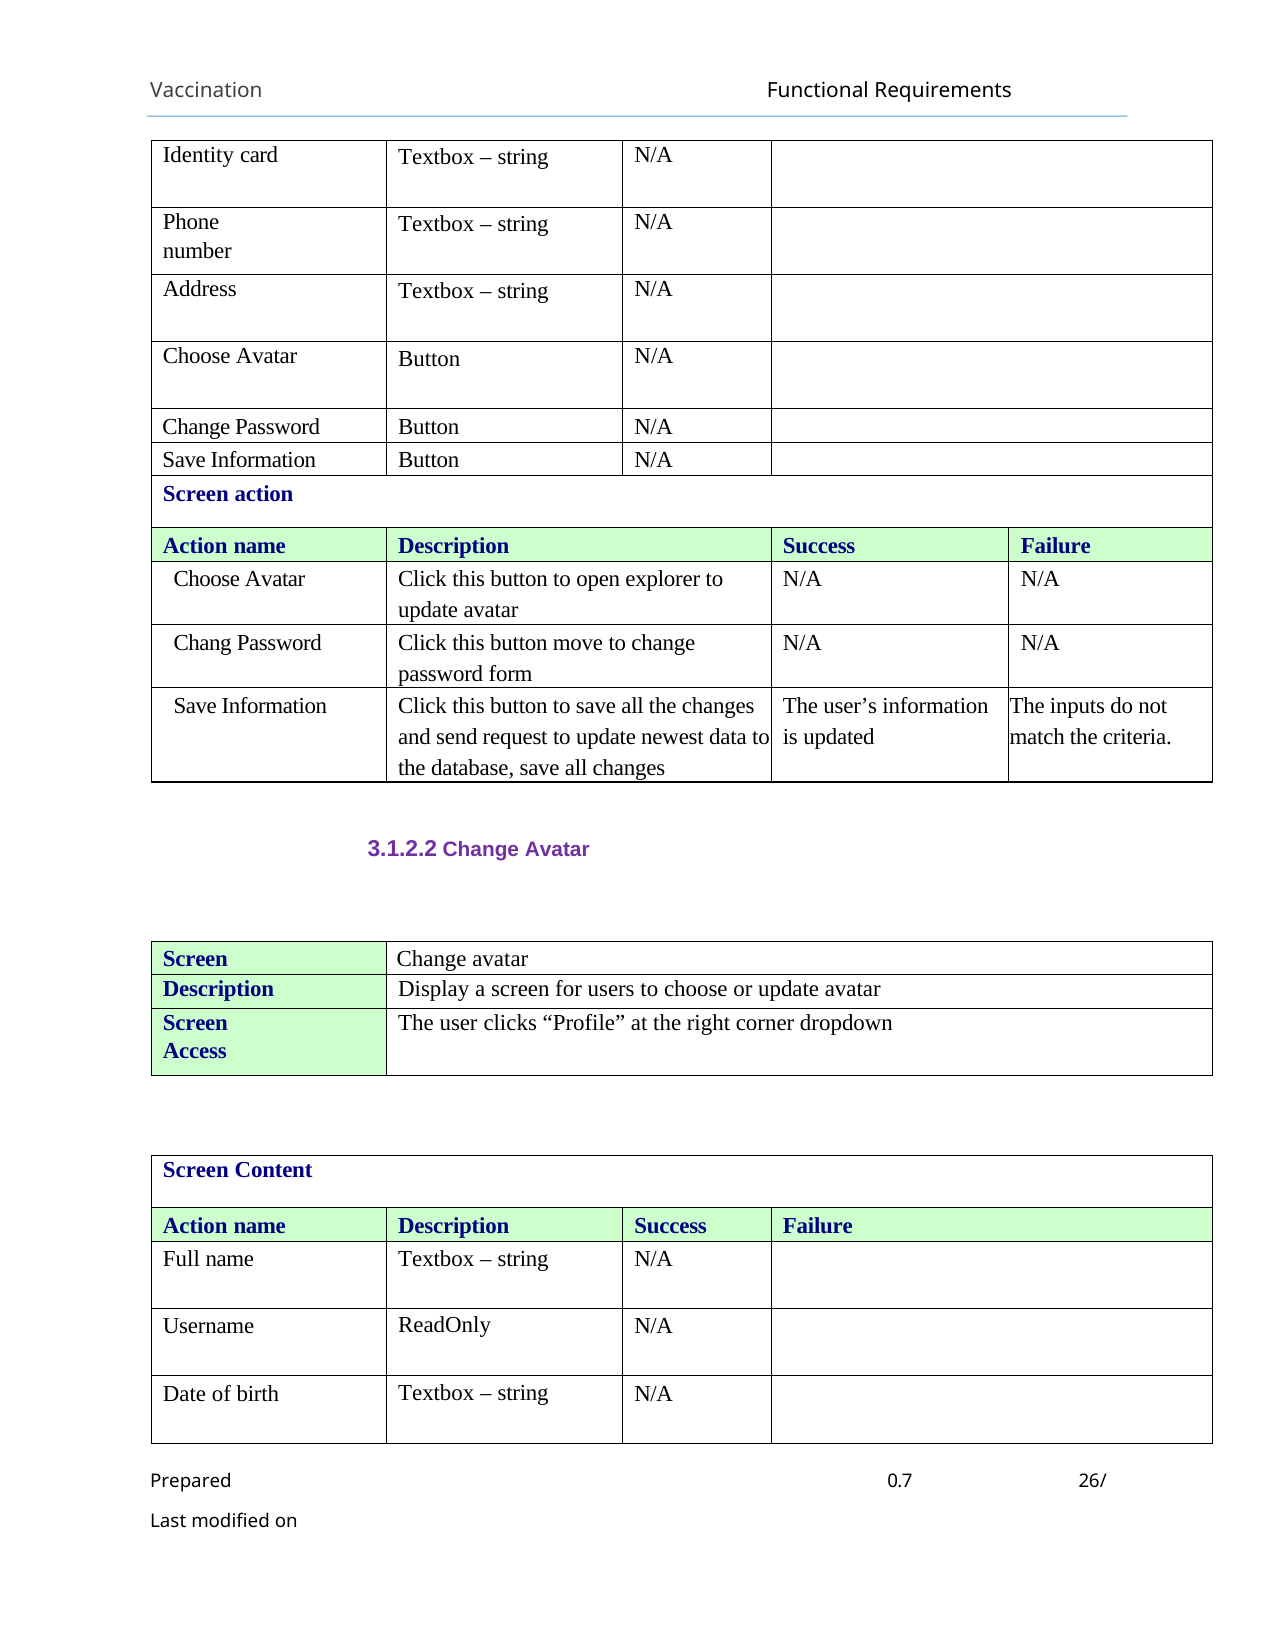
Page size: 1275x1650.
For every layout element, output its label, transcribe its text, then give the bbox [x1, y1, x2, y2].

table_cell N/A [623, 443, 771, 475]
table_cell N/A [1009, 625, 1212, 687]
table_cell Address [152, 275, 386, 341]
table_cell N/A [623, 1376, 771, 1442]
table_cell N/A [623, 275, 771, 341]
table_cell Date of birth [152, 1376, 386, 1442]
table_cell Click this button to save all the changes and send request to update newest data to the database, save all changes [387, 688, 771, 781]
table_cell Textbox – string [387, 208, 622, 274]
table_cell Full name [152, 1242, 386, 1308]
table_cell Phone number [152, 208, 386, 274]
table_cell [772, 1242, 1212, 1308]
table_cell The inputs do not match the criteria. [1009, 688, 1212, 781]
table_cell N/A [623, 409, 771, 442]
table_cell Success [623, 1208, 771, 1241]
table_cell [772, 208, 1212, 274]
table_cell Chang Password [152, 625, 386, 687]
table_cell N/A [772, 625, 1008, 687]
table_cell [772, 275, 1212, 341]
table_cell Change Password [152, 409, 386, 442]
table_cell Description [152, 975, 386, 1008]
subtitle Change Avatar [367, 835, 1275, 861]
table_cell N/A [623, 1309, 771, 1375]
table_cell Screen Access [152, 1009, 386, 1075]
table_cell Display a screen for users to choose or update avatar [387, 975, 1212, 1008]
table_cell Choose Avatar [152, 562, 386, 624]
table_cell Textbox – string [387, 1242, 622, 1308]
table_cell Failure [1009, 528, 1212, 561]
table_cell The user clicks “Profile” at the right corner dropdown [387, 1009, 1212, 1075]
table_cell Button [387, 443, 622, 475]
table_cell Textbox – string [387, 275, 622, 341]
table_cell [772, 443, 1212, 475]
table_cell Failure [772, 1208, 1212, 1241]
table_cell Save Information [152, 443, 386, 475]
table_cell [772, 141, 1212, 207]
table_cell Textbox – string [387, 141, 622, 207]
table_cell [772, 1309, 1212, 1375]
table_cell N/A [623, 208, 771, 274]
table_cell Username [152, 1309, 386, 1375]
table_header Screen Content [152, 1156, 1212, 1207]
table_cell Choose Avatar [152, 342, 386, 408]
table_cell Success [772, 528, 1008, 561]
table_cell Save Information [152, 688, 386, 781]
table_cell Action name [152, 528, 386, 561]
table_cell Description [387, 1208, 622, 1241]
table_cell [772, 1376, 1212, 1442]
table_cell Textbox – string [387, 1376, 622, 1442]
table_cell ReadOnly [387, 1309, 622, 1375]
table_cell N/A [623, 141, 771, 207]
table_cell Action name [152, 1208, 386, 1241]
table_cell [772, 342, 1212, 408]
table_cell Description [387, 528, 771, 561]
table_cell Identity card [152, 141, 386, 207]
table_cell The user’s information is updated [772, 688, 1008, 781]
table_cell N/A [1009, 562, 1212, 624]
table_cell N/A [623, 1242, 771, 1308]
table_header Screen [152, 942, 386, 974]
table_cell N/A [623, 342, 771, 408]
table_header Change avatar [387, 942, 1212, 974]
table_cell Click this button move to change password form [387, 625, 771, 687]
table_cell N/A [772, 562, 1008, 624]
table_cell Button [387, 342, 622, 408]
table_cell Screen action [152, 476, 1212, 527]
table_cell Button [387, 409, 622, 442]
table_cell Click this button to open explorer to update avatar [387, 562, 771, 624]
table_cell [772, 409, 1212, 442]
